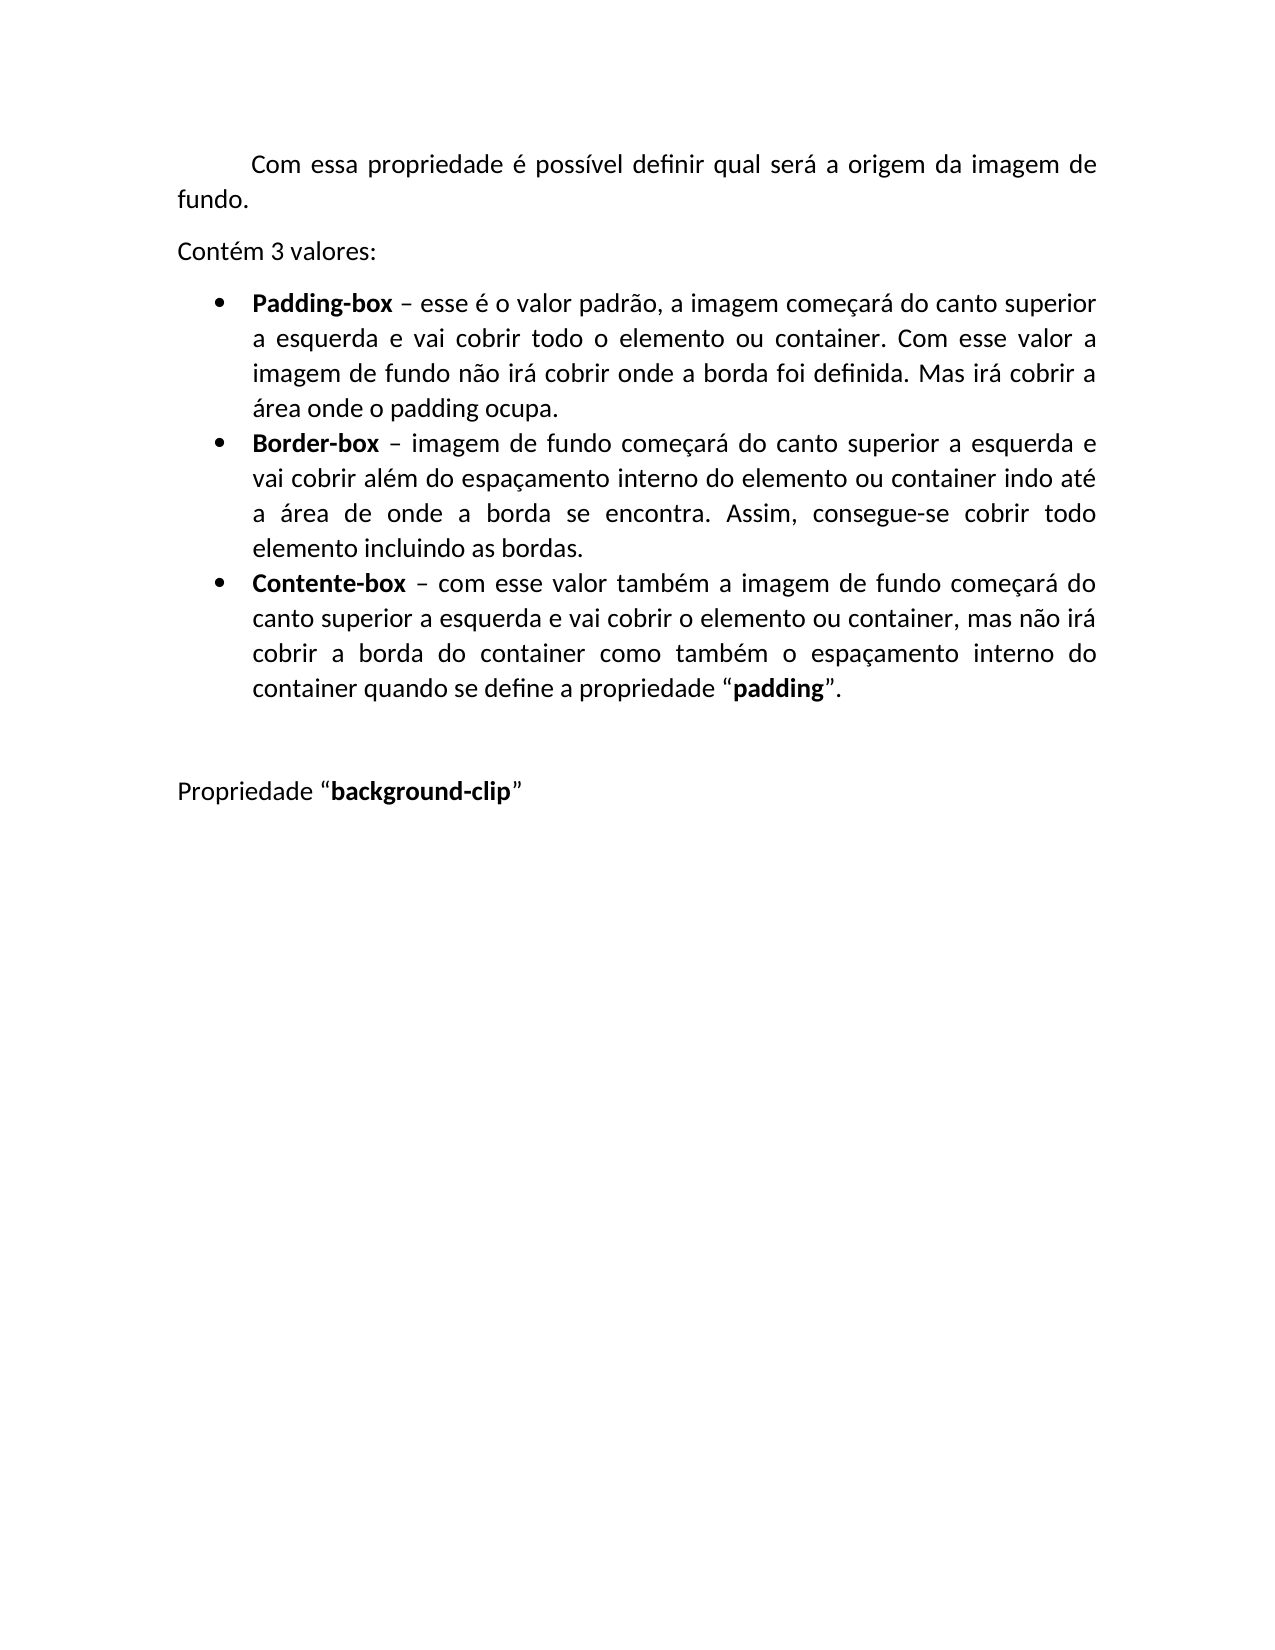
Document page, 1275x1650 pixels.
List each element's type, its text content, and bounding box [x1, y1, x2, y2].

text Propriedade “background-clip” [177, 774, 1098, 807]
text Com essa propriedade é possível definir qual será a origem da imagem de fundo. [177, 148, 1098, 216]
text Contém 3 valores: [177, 234, 1098, 267]
list Contente-box – com esse valor também a imagem de fundo começará do canto superior a esquerda e vai cobrir o elemento ou container, mas não irá cobrir a borda do container como também o espaçamento interno do container quando se define a propriedade “padding”. [215, 566, 1098, 704]
list Border-box – imagem de fundo começará do canto superior a esquerda e vai cobrir além do espaçamento interno do elemento ou container indo até a área de onde a borda se encontra. Assim, consegue-se cobrir todo elemento incluindo as bordas. [215, 426, 1098, 564]
list Padding-box – esse é o valor padrão, a imagem começará do canto superior a esquerda e vai cobrir todo o elemento ou container. Com esse valor a imagem de fundo não irá cobrir onde a borda foi definida. Mas irá cobrir a área onde o padding ocupa. [215, 286, 1098, 424]
